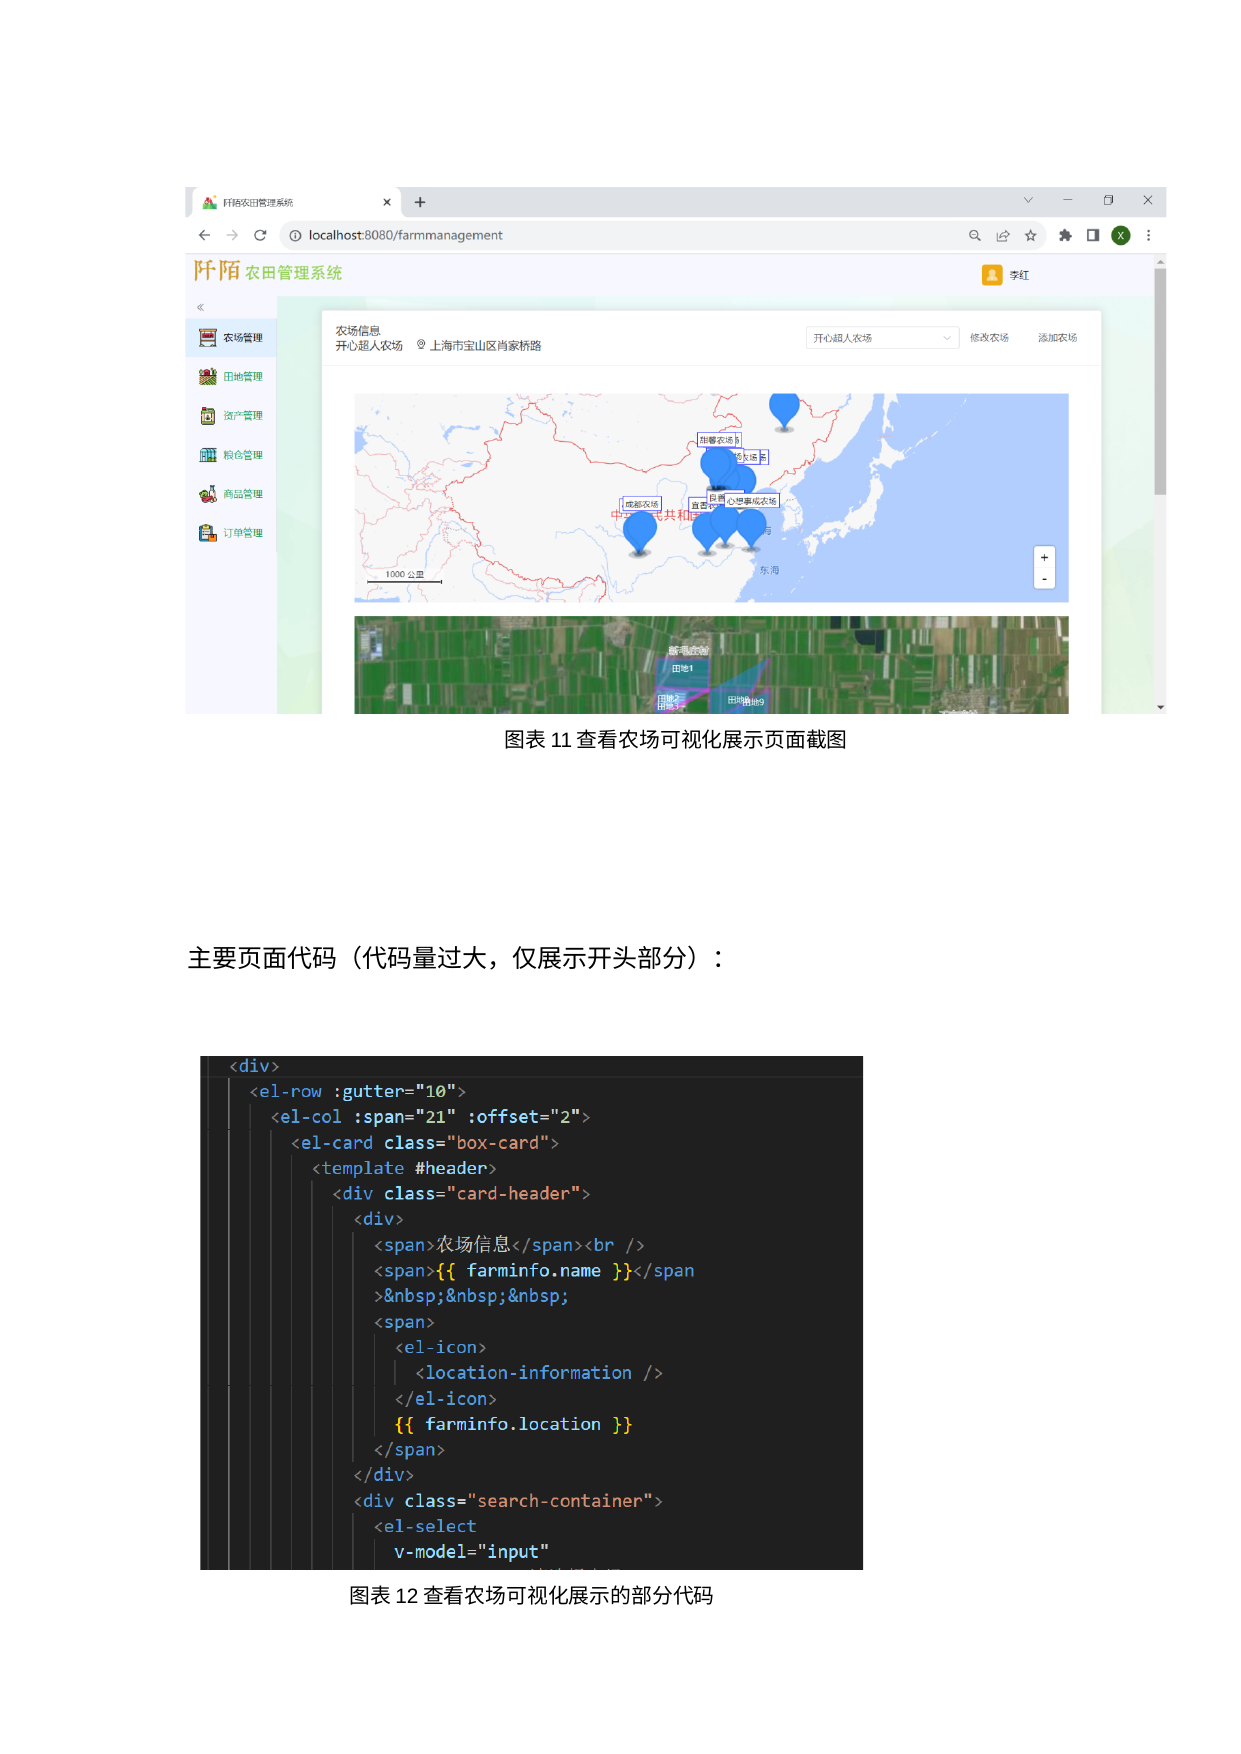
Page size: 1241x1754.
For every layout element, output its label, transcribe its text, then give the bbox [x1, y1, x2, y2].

text 主要页面代码（代码量过大，仅展示开头部分）： [187, 924, 1053, 989]
picture [185, 187, 1167, 714]
picture [200, 1056, 864, 1570]
